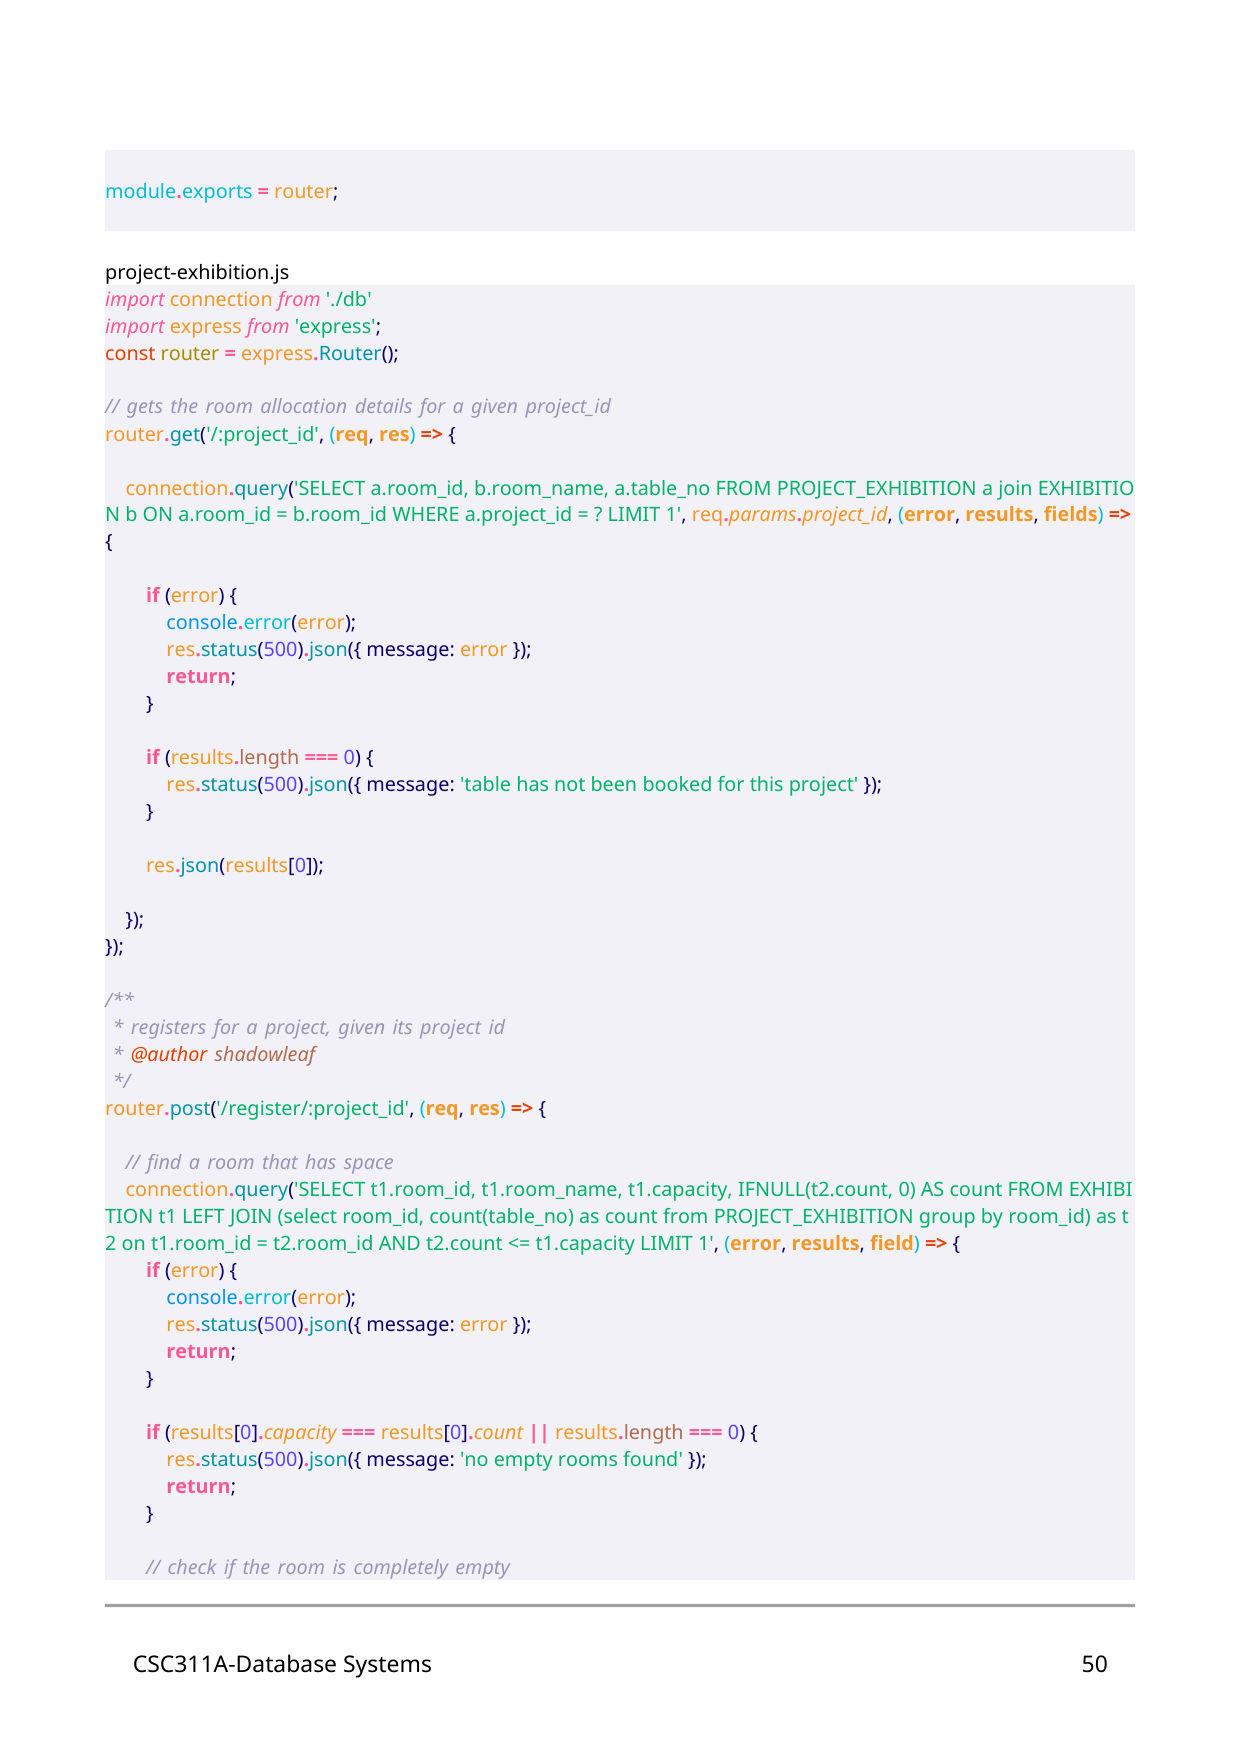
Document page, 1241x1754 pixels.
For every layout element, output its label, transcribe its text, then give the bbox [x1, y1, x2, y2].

text if (error) { [105, 582, 1135, 609]
text // check if the room is completely empty [105, 1553, 1135, 1580]
text } [105, 1364, 1135, 1391]
text connection.query('SELECT a.room_id, b.room_name, a.table_no FROM PROJECT_EXHIBITION a join EXHIBITION b ON a.room_id = b.room_id WHERE a.project_id = ? LIMIT 1', req.params.project_id, (error, results, fields) => { [105, 474, 1135, 555]
text res.status(500).json({ message: error }); [105, 636, 1135, 663]
text // gets the room allocation details for a given project_id [105, 393, 1135, 420]
text return; [105, 1472, 1135, 1499]
text res.json(results[0]); [105, 851, 1135, 878]
text return; [105, 663, 1135, 689]
text connection.query('SELECT t1.room_id, t1.room_name, t1.capacity, IFNULL(t2.count, 0) AS count FROM EXHIBITION t1 LEFT JOIN (select room_id, count(table_no) as count from PROJECT_EXHIBITION group by room_id) as t2 on t1.room_id = t2.room_id AND t2.count <= t1.capacity LIMIT 1', (error, results, field) => { [105, 1175, 1135, 1256]
text * registers for a project, given its project id [105, 1013, 1135, 1040]
text } [105, 689, 1135, 717]
text if (error) { [105, 1256, 1135, 1283]
text res.status(500).json({ message: 'no empty rooms found' }); [105, 1445, 1135, 1472]
text console.error(error); [105, 1283, 1135, 1310]
text router.get('/:project_id', (req, res) => { [105, 420, 1135, 447]
text const router = express.Router(); [105, 339, 1135, 366]
text res.status(500).json({ message: 'table has not been booked for this project' }); [105, 771, 1135, 797]
text project-exhibition.js [105, 258, 1135, 285]
text // find a room that has space [105, 1148, 1135, 1175]
text } [105, 797, 1135, 824]
text import connection from './db' [105, 285, 1135, 312]
text module.exports = router; [105, 177, 1135, 204]
text return; [105, 1337, 1135, 1364]
text }); [105, 932, 1135, 959]
text * @author shadowleaf [105, 1040, 1135, 1067]
text res.status(500).json({ message: error }); [105, 1310, 1135, 1337]
text console.error(error); [105, 609, 1135, 636]
text import express from 'express'; [105, 312, 1135, 339]
text /** [105, 986, 1135, 1013]
text if (results.length === 0) { [105, 743, 1135, 771]
text if (results[0].capacity === results[0].count || results.length === 0) { [105, 1418, 1135, 1445]
text } [105, 1499, 1135, 1526]
text }); [105, 905, 1135, 932]
text router.post('/register/:project_id', (req, res) => { [105, 1094, 1135, 1121]
text */ [105, 1067, 1135, 1094]
